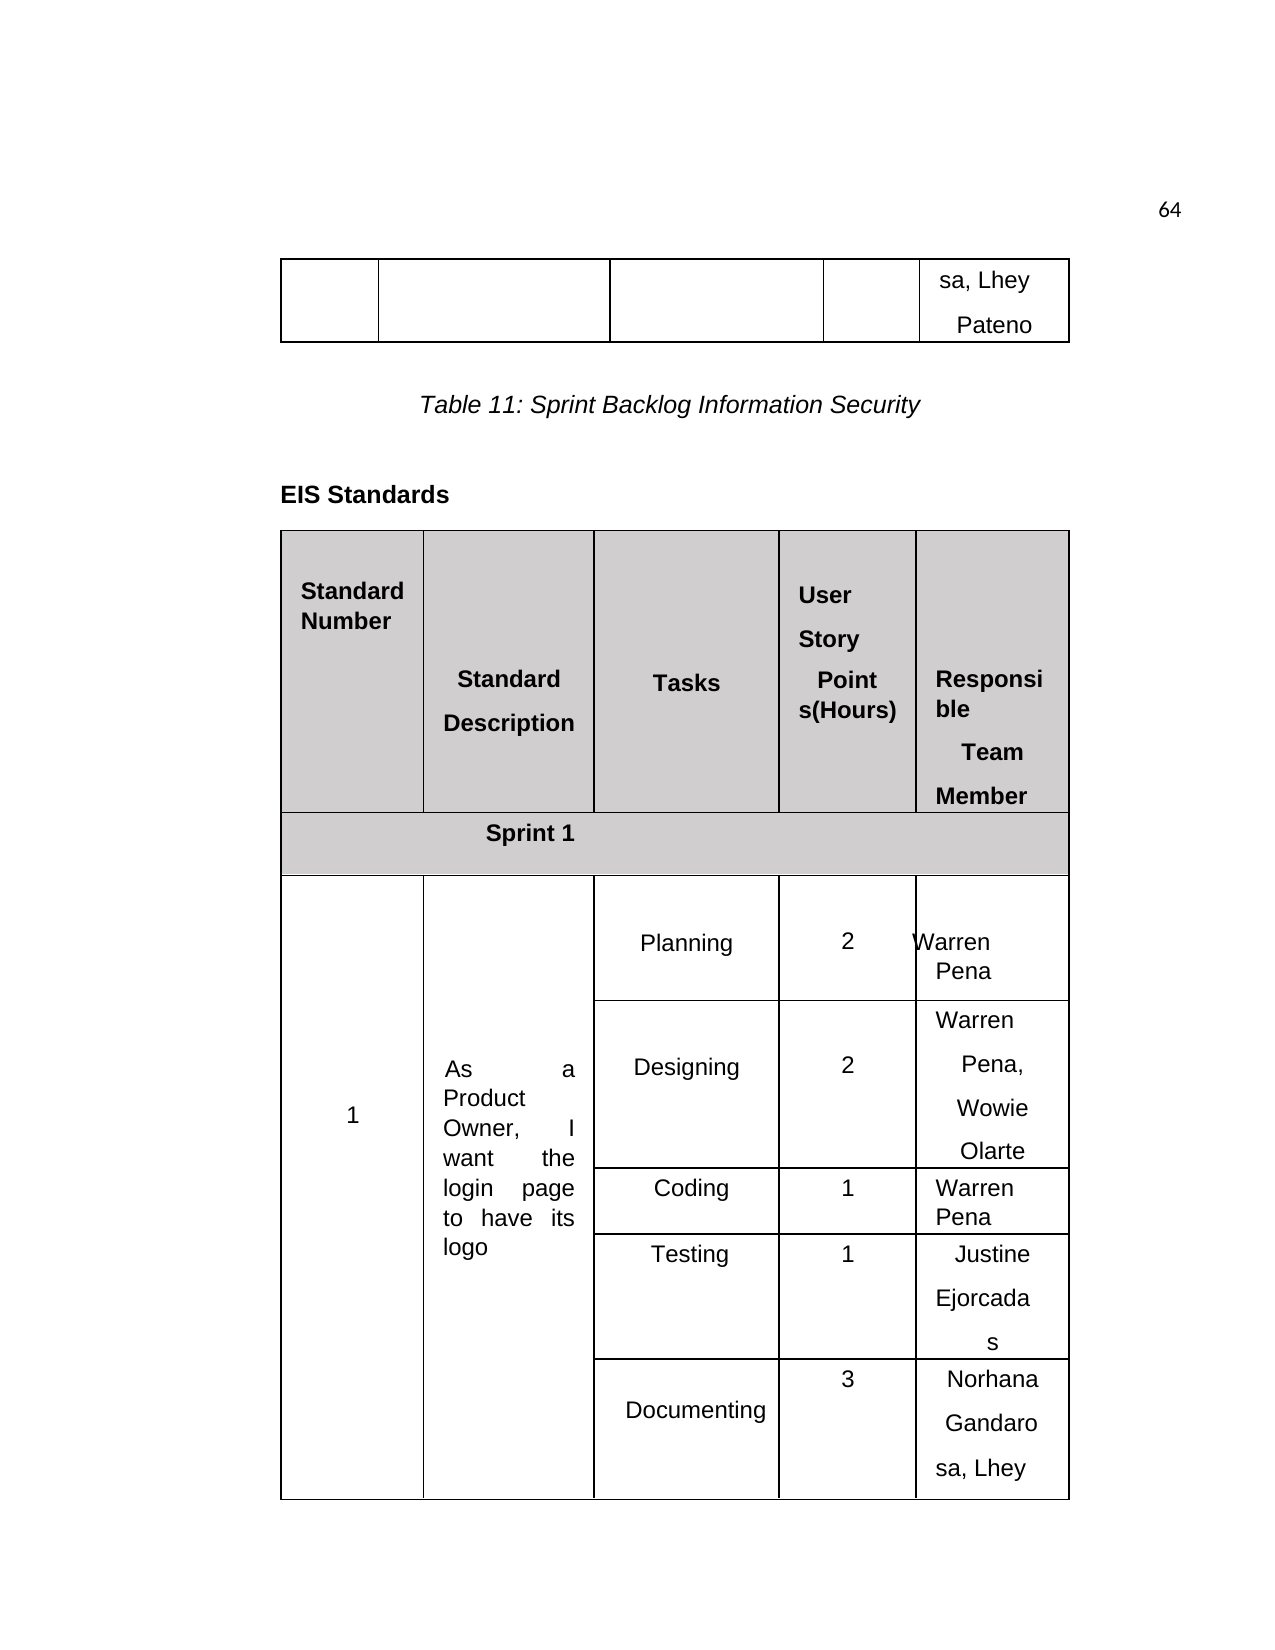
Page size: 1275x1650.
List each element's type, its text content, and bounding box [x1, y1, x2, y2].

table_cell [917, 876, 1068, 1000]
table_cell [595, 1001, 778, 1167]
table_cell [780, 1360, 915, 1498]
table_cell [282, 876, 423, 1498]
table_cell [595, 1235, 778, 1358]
text Table 11: Sprint Backlog Information Security [280, 390, 1062, 418]
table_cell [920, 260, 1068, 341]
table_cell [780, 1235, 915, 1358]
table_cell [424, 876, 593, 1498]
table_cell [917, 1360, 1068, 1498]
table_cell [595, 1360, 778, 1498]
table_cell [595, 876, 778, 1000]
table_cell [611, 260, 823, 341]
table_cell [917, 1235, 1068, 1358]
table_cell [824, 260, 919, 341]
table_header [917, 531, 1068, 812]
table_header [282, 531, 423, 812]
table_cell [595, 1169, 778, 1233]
text EIS Standards [280, 480, 1062, 509]
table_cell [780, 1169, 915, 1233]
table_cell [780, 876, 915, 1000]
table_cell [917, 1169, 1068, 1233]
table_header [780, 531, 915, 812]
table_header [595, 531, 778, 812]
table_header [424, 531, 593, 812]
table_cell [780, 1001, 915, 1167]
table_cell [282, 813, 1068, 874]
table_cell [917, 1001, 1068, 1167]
